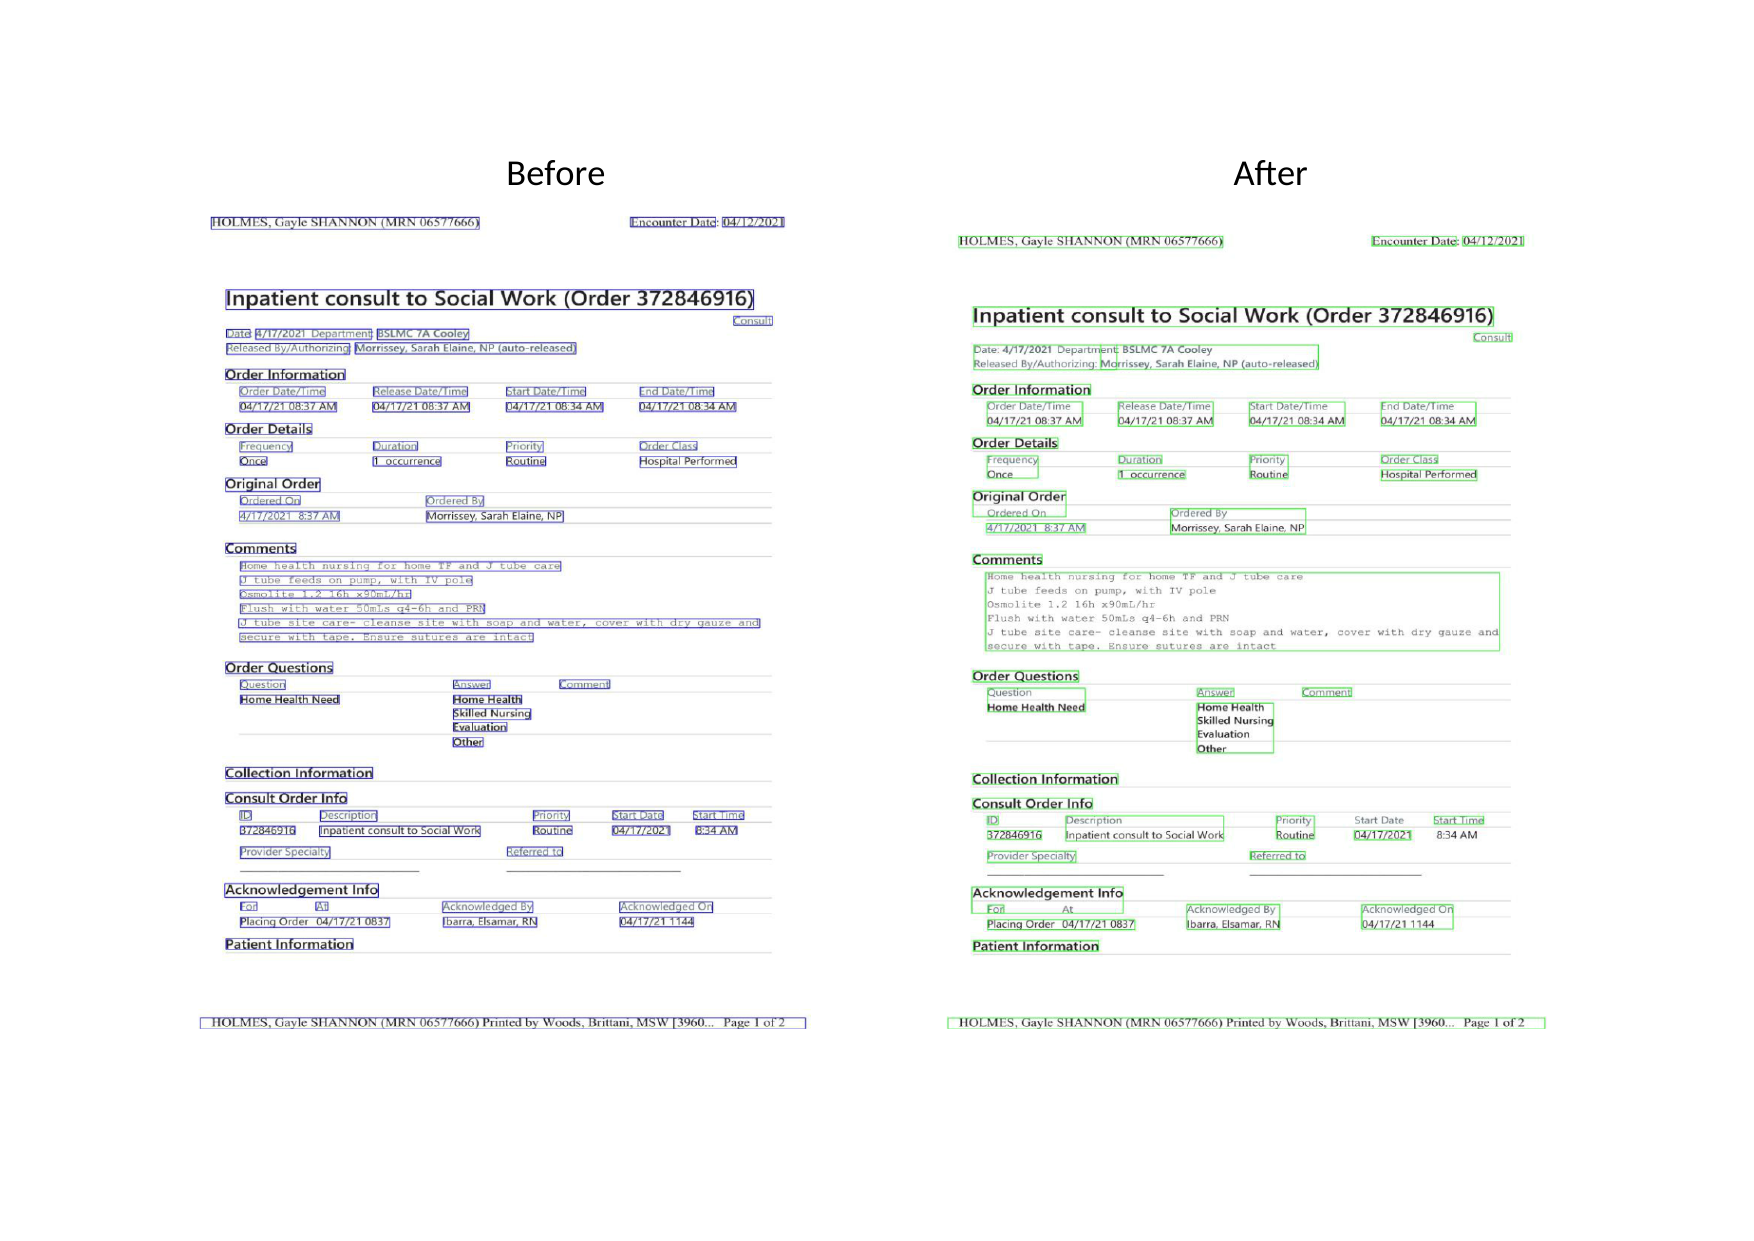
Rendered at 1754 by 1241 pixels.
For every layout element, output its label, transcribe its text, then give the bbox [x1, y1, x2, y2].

picture [150, 216, 1585, 1029]
text Before After [506, 150, 1604, 195]
